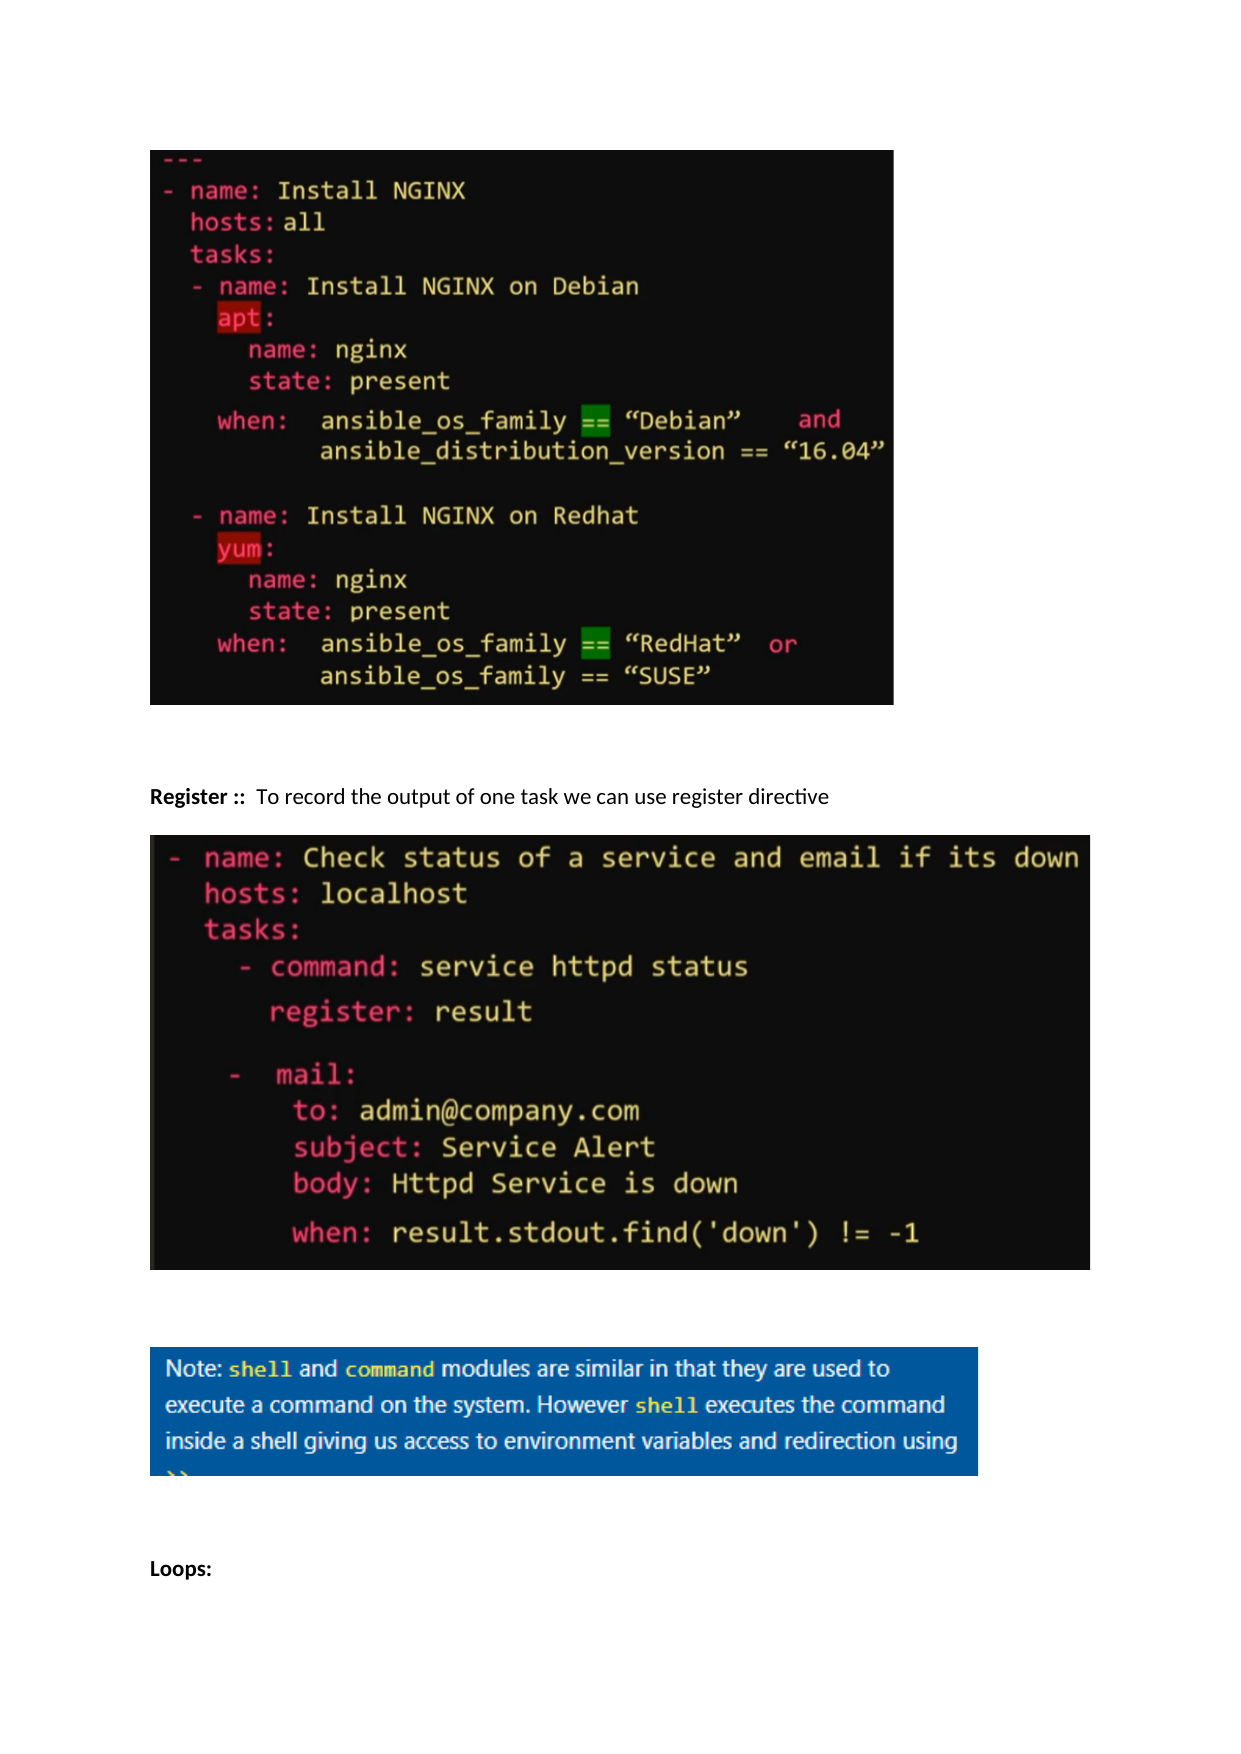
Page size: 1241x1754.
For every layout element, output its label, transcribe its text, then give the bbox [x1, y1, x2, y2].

picture [150, 150, 894, 705]
picture [150, 1347, 979, 1476]
text Loops: [150, 1554, 1090, 1582]
picture [150, 835, 1091, 1270]
text Register :: To record the output of one task we can use register directive [150, 782, 1090, 811]
